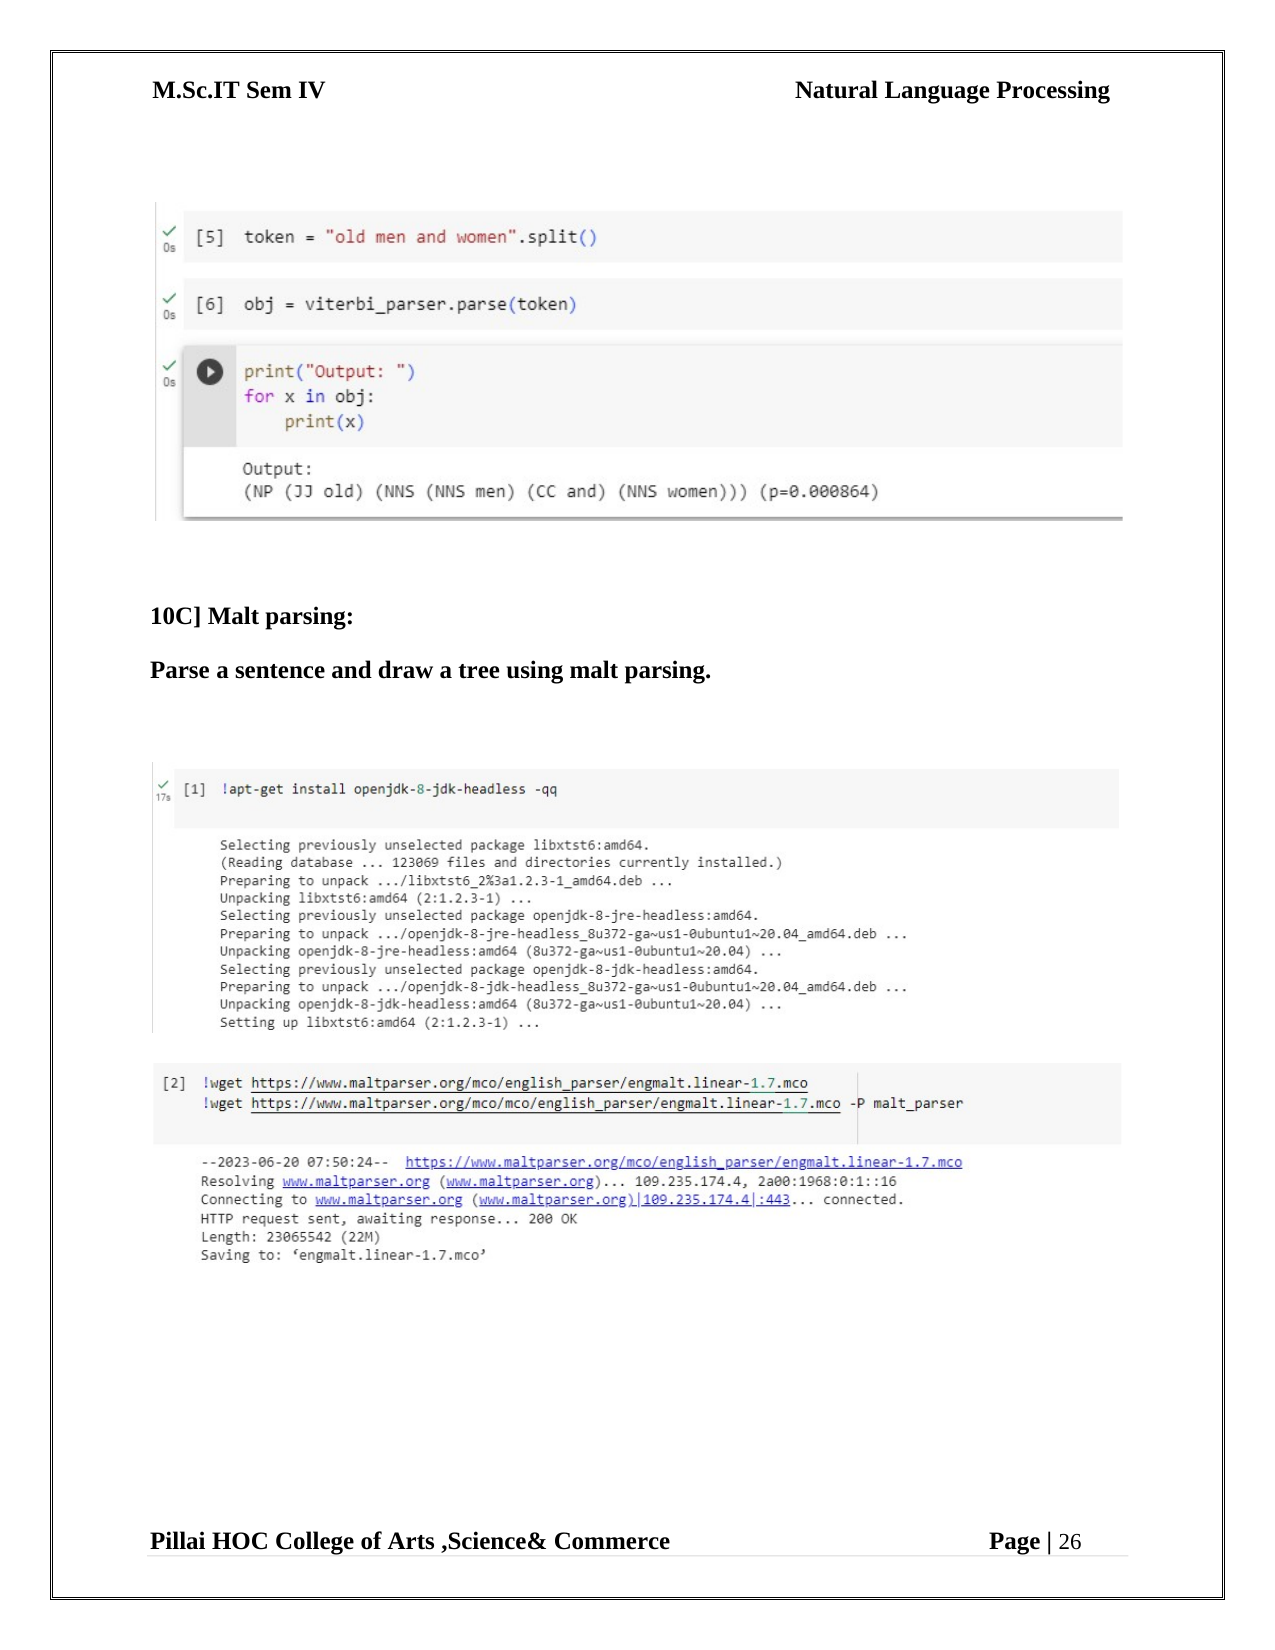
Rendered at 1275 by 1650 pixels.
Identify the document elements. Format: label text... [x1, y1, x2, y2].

picture [153, 1063, 1122, 1263]
picture [152, 762, 1119, 1033]
text Parse a sentence and draw a tree using malt parsing. [150, 655, 1139, 683]
picture [155, 202, 1123, 521]
subtitle 10C] Malt parsing: [150, 601, 1139, 629]
